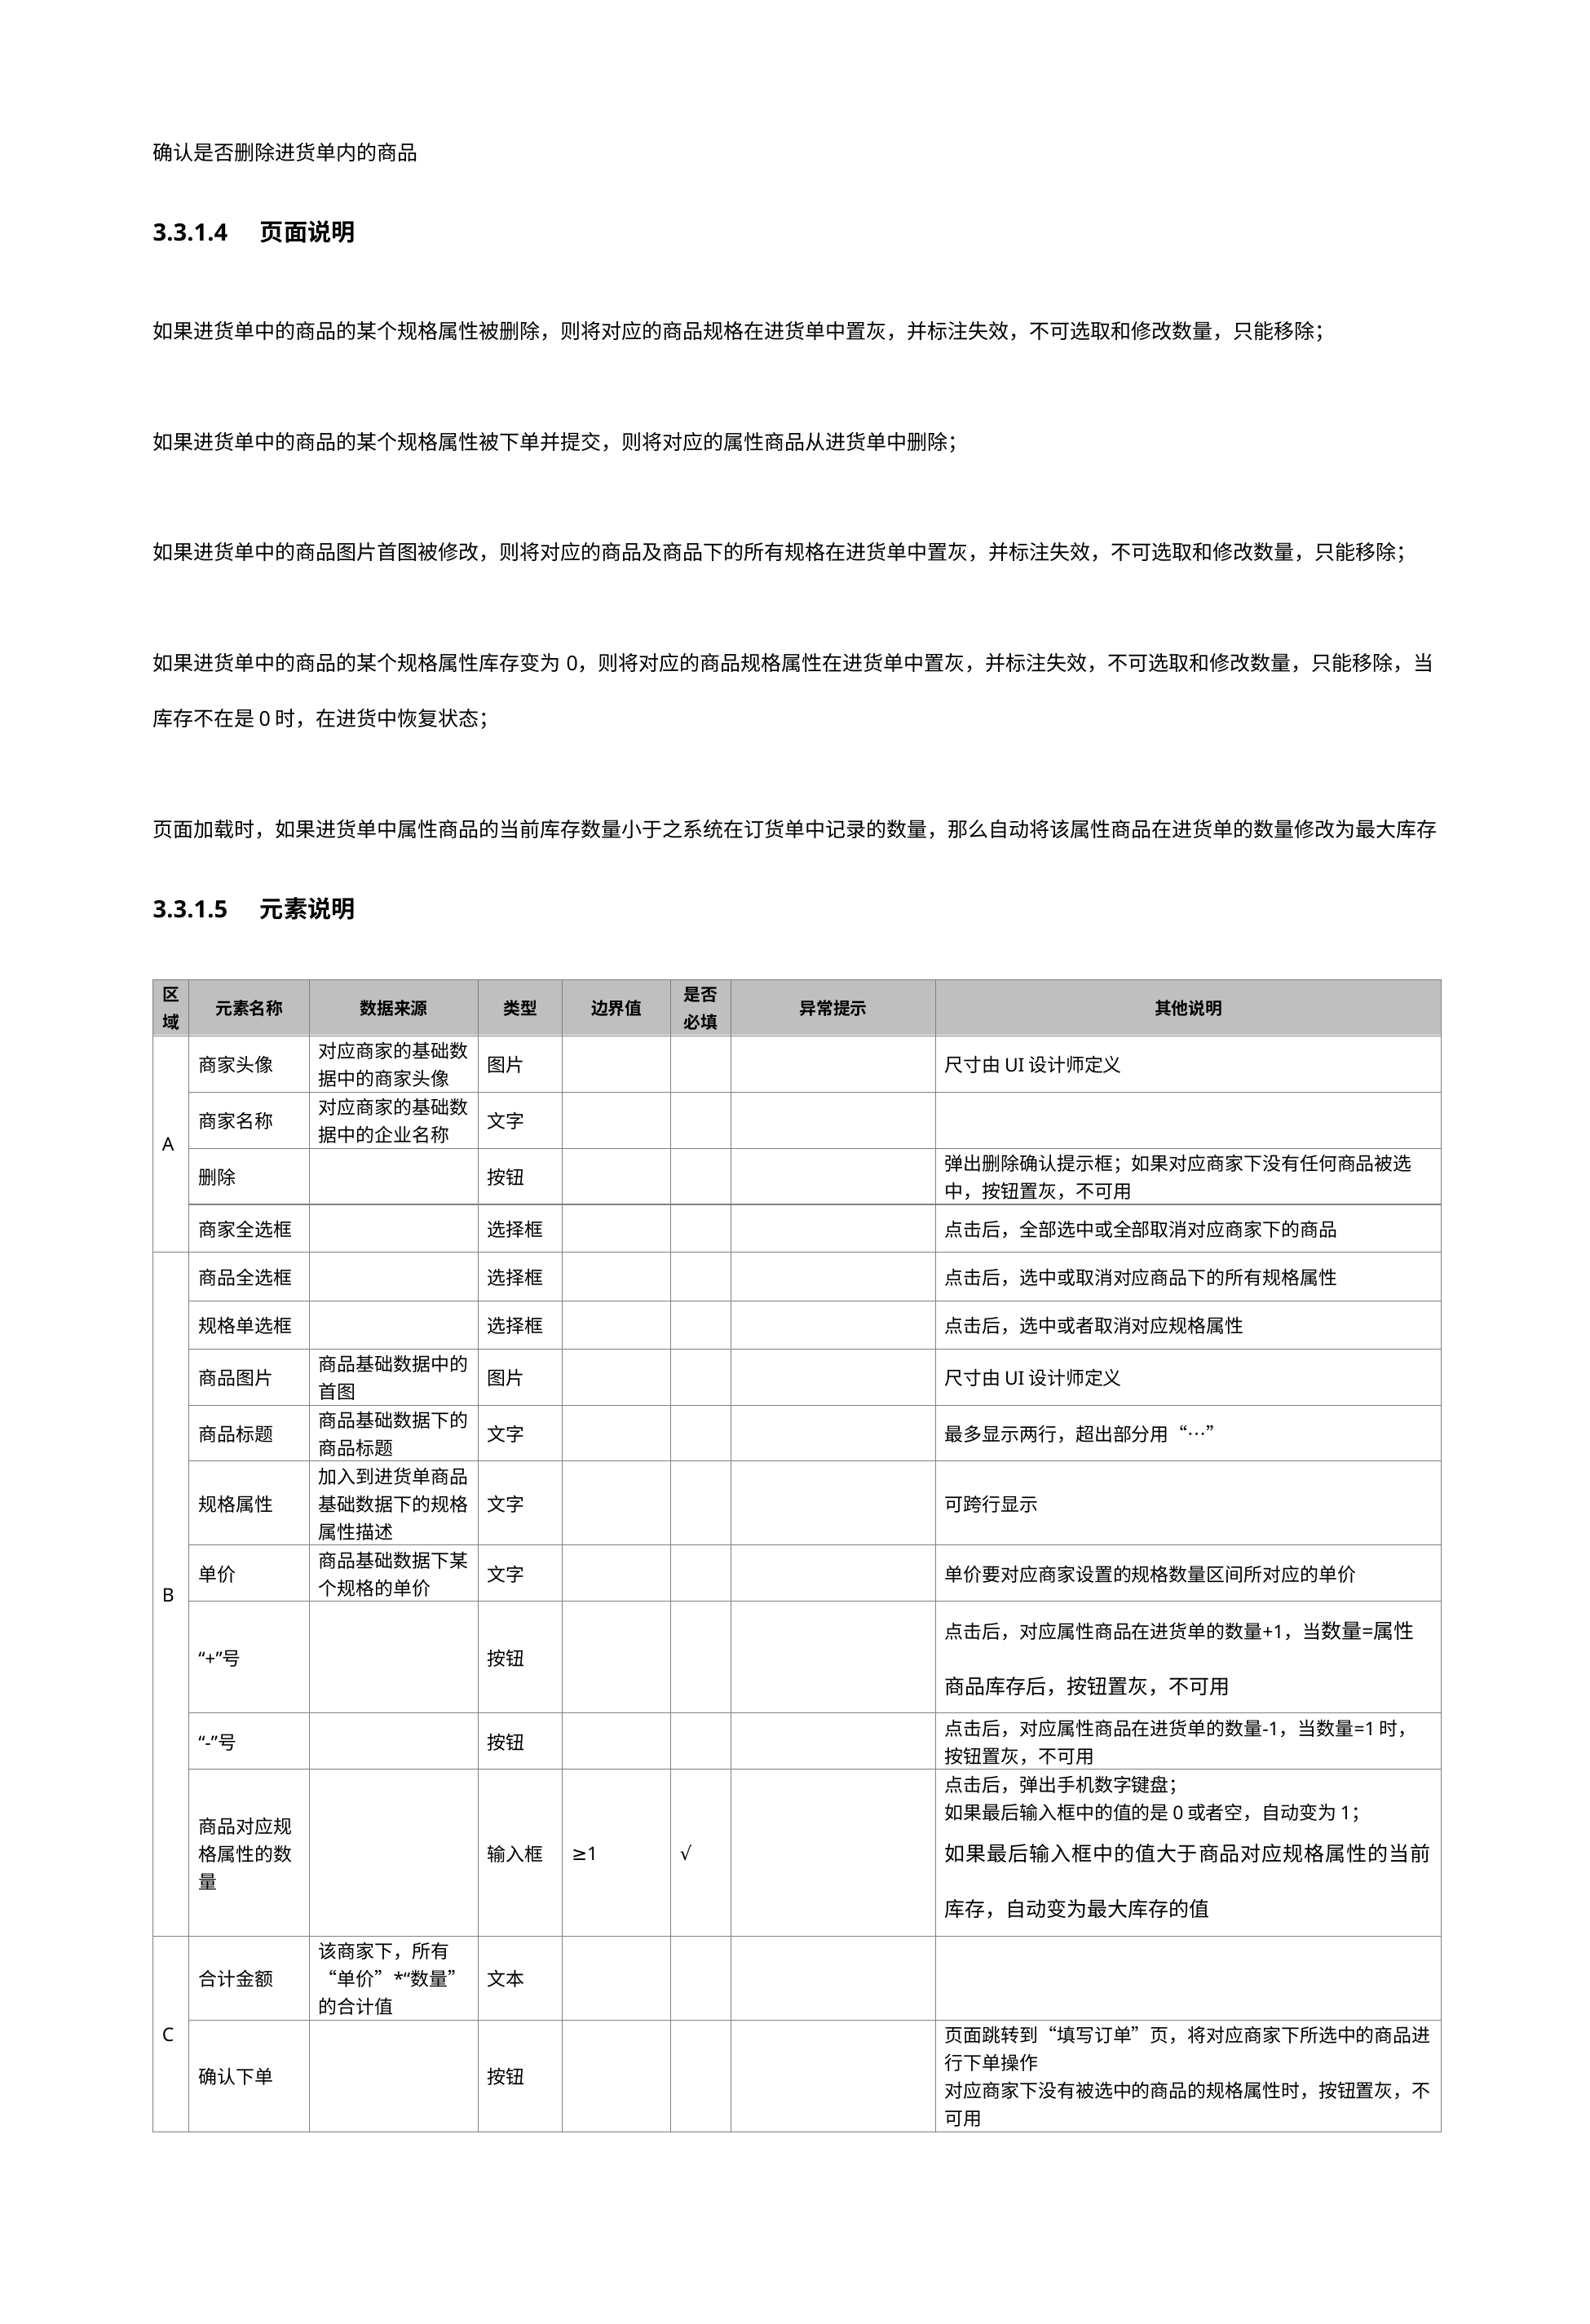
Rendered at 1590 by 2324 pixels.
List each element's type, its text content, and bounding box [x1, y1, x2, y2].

table_cell 商品基础数据下的商品标题 [310, 1406, 478, 1460]
text 如果进货单中的商品图片首图被修改，则将对应的商品及商品下的所有规格在进货单中置灰，并标注失效，不可选取和修改数量，只能移除； [152, 524, 1437, 579]
table_cell [731, 1205, 935, 1252]
table_cell 点击后，对应属性商品在进货单的数量+1，当数量=属性商品库存后，按钮置灰，不可用 [936, 1602, 1441, 1712]
table_header 区域 [153, 980, 188, 1035]
table_cell [310, 1602, 478, 1712]
table_cell [563, 1461, 670, 1544]
table_cell [731, 1350, 935, 1404]
table_cell √ [671, 1770, 731, 1936]
table_cell [731, 2021, 935, 2132]
table_cell [563, 1301, 670, 1348]
table_cell [310, 1770, 478, 1936]
table_cell [671, 1406, 731, 1460]
table_cell [671, 1602, 731, 1712]
table_cell 商品图片 [189, 1350, 309, 1404]
table_cell 合计金额 [189, 1937, 309, 2020]
table_cell [310, 1713, 478, 1769]
table_cell [936, 1093, 1441, 1147]
table_cell [563, 1149, 670, 1204]
table_cell 点击后，全部选中或全部取消对应商家下的商品 [936, 1205, 1441, 1252]
table_cell 按钮 [479, 1713, 562, 1769]
table_cell 规格单选框 [189, 1301, 309, 1348]
table_cell [310, 2021, 478, 2132]
table_cell 点击后，选中或者取消对应规格属性 [936, 1301, 1441, 1348]
table_cell 文字 [479, 1406, 562, 1460]
table_cell [731, 1036, 935, 1091]
table_cell [671, 1036, 731, 1091]
table_cell [731, 1301, 935, 1348]
table_cell [731, 1149, 935, 1204]
table_cell [563, 1036, 670, 1091]
table_cell 图片 [479, 1350, 562, 1404]
table_cell 可跨行显示 [936, 1461, 1441, 1544]
table_cell [563, 1937, 670, 2020]
table_cell 点击后，对应属性商品在进货单的数量-1，当数量=1时，按钮置灰，不可用 [936, 1713, 1441, 1769]
table_cell [563, 1713, 670, 1769]
table_cell [671, 1253, 731, 1300]
table_cell [563, 1093, 670, 1147]
table_cell [563, 1406, 670, 1460]
table_cell 按钮 [479, 1149, 562, 1204]
table_header 元素名称 [189, 980, 309, 1035]
table_cell [563, 1602, 670, 1712]
table_cell 点击后，弹出手机数字键盘； 如果最后输入框中的值的是0或者空，自动变为1； 如果最后输入框中的值大于商品对应规格属性的当前库存，自动变为最大库存的值 [936, 1770, 1441, 1936]
table_cell 文字 [479, 1545, 562, 1601]
table_cell 对应商家的基础数据中的企业名称 [310, 1093, 478, 1147]
table_cell [671, 1937, 731, 2020]
table_cell B [153, 1253, 188, 1936]
table_header 数据来源 [310, 980, 478, 1035]
table_header 是否必填 [671, 980, 731, 1035]
table_cell [731, 1253, 935, 1300]
table_cell 规格属性 [189, 1461, 309, 1544]
table_cell [563, 1350, 670, 1404]
table_cell 商家全选框 [189, 1205, 309, 1252]
table_cell [310, 1205, 478, 1252]
table_cell “-”号 [189, 1713, 309, 1769]
table_cell [731, 1093, 935, 1147]
table_cell [671, 1461, 731, 1544]
table_cell [936, 1937, 1441, 2020]
subtitle 页面说明 [152, 203, 1437, 258]
table_cell 删除 [189, 1149, 309, 1204]
table_cell C [153, 1937, 188, 2132]
table_cell [731, 1937, 935, 2020]
table_cell 图片 [479, 1036, 562, 1091]
table_cell 商品标题 [189, 1406, 309, 1460]
table_cell ≥1 [563, 1770, 670, 1936]
table_cell [671, 1713, 731, 1769]
table_cell 选择框 [479, 1301, 562, 1348]
table_cell A [153, 1036, 188, 1252]
table_cell 文本 [479, 1937, 562, 2020]
table_cell 确认下单 [189, 2021, 309, 2132]
table_cell 商品基础数据中的首图 [310, 1350, 478, 1404]
table_cell [563, 1205, 670, 1252]
table_cell [731, 1545, 935, 1601]
table_cell 商品全选框 [189, 1253, 309, 1300]
table_cell [563, 1253, 670, 1300]
text 如果进货单中的商品的某个规格属性被删除，则将对应的商品规格在进货单中置灰，并标注失效，不可选取和修改数量，只能移除； [152, 302, 1437, 357]
table_cell 点击后，选中或取消对应商品下的所有规格属性 [936, 1253, 1441, 1300]
table_cell 按钮 [479, 1602, 562, 1712]
table_cell 商品对应规格属性的数量 [189, 1770, 309, 1936]
table_cell 弹出删除确认提示框；如果对应商家下没有任何商品被选中，按钮置灰，不可用 [936, 1149, 1441, 1204]
table_cell 商家名称 [189, 1093, 309, 1147]
table_cell [731, 1461, 935, 1544]
table_cell 商品基础数据下某个规格的单价 [310, 1545, 478, 1601]
table_cell [731, 1406, 935, 1460]
table_cell [310, 1149, 478, 1204]
table_header 边界值 [563, 980, 670, 1035]
table_cell 选择框 [479, 1205, 562, 1252]
table_cell 最多显示两行，超出部分用“…” [936, 1406, 1441, 1460]
table_cell [731, 1713, 935, 1769]
table_cell [671, 1301, 731, 1348]
table_cell [671, 1350, 731, 1404]
table_header 类型 [479, 980, 562, 1035]
table_cell 选择框 [479, 1253, 562, 1300]
table_header 其他说明 [936, 980, 1441, 1035]
table_cell [671, 1149, 731, 1204]
table_cell [731, 1602, 935, 1712]
table_cell “+”号 [189, 1602, 309, 1712]
table_cell [671, 2021, 731, 2132]
table_cell [671, 1205, 731, 1252]
table_cell 页面跳转到“填写订单”页，将对应商家下所选中的商品进行下单操作 对应商家下没有被选中的商品的规格属性时，按钮置灰，不可用 [936, 2021, 1441, 2132]
table_cell [563, 2021, 670, 2132]
text 页面加载时，如果进货单中属性商品的当前库存数量小于之系统在订货单中记录的数量，那么自动将该属性商品在进货单的数量修改为最大库存 [152, 801, 1437, 855]
text 确认是否删除进货单内的商品 [152, 124, 1437, 179]
table_cell 该商家下，所有“单价”*“数量”的合计值 [310, 1937, 478, 2020]
table_cell [731, 1770, 935, 1936]
table_cell 文字 [479, 1461, 562, 1544]
text 如果进货单中的商品的某个规格属性被下单并提交，则将对应的属性商品从进货单中删除； [152, 413, 1437, 468]
table_cell 对应商家的基础数据中的商家头像 [310, 1036, 478, 1091]
table_cell [310, 1253, 478, 1300]
table_header 异常提示 [731, 980, 935, 1035]
subtitle 元素说明 [152, 880, 1437, 935]
table_cell 单价 [189, 1545, 309, 1601]
table_cell [310, 1301, 478, 1348]
table_cell 文字 [479, 1093, 562, 1147]
table_cell 尺寸由UI设计师定义 [936, 1036, 1441, 1091]
text 如果进货单中的商品的某个规格属性库存变为0，则将对应的商品规格属性在进货单中置灰，并标注失效，不可选取和修改数量，只能移除，当库存不在是0时，在进货中恢复状态； [152, 634, 1437, 745]
table_cell 单价要对应商家设置的规格数量区间所对应的单价 [936, 1545, 1441, 1601]
table_cell 按钮 [479, 2021, 562, 2132]
table_cell [671, 1545, 731, 1601]
table_cell [563, 1545, 670, 1601]
table_cell 加入到进货单商品基础数据下的规格属性描述 [310, 1461, 478, 1544]
table_cell [671, 1093, 731, 1147]
table_cell 尺寸由UI设计师定义 [936, 1350, 1441, 1404]
table_cell 商家头像 [189, 1036, 309, 1091]
table_cell 输入框 [479, 1770, 562, 1936]
